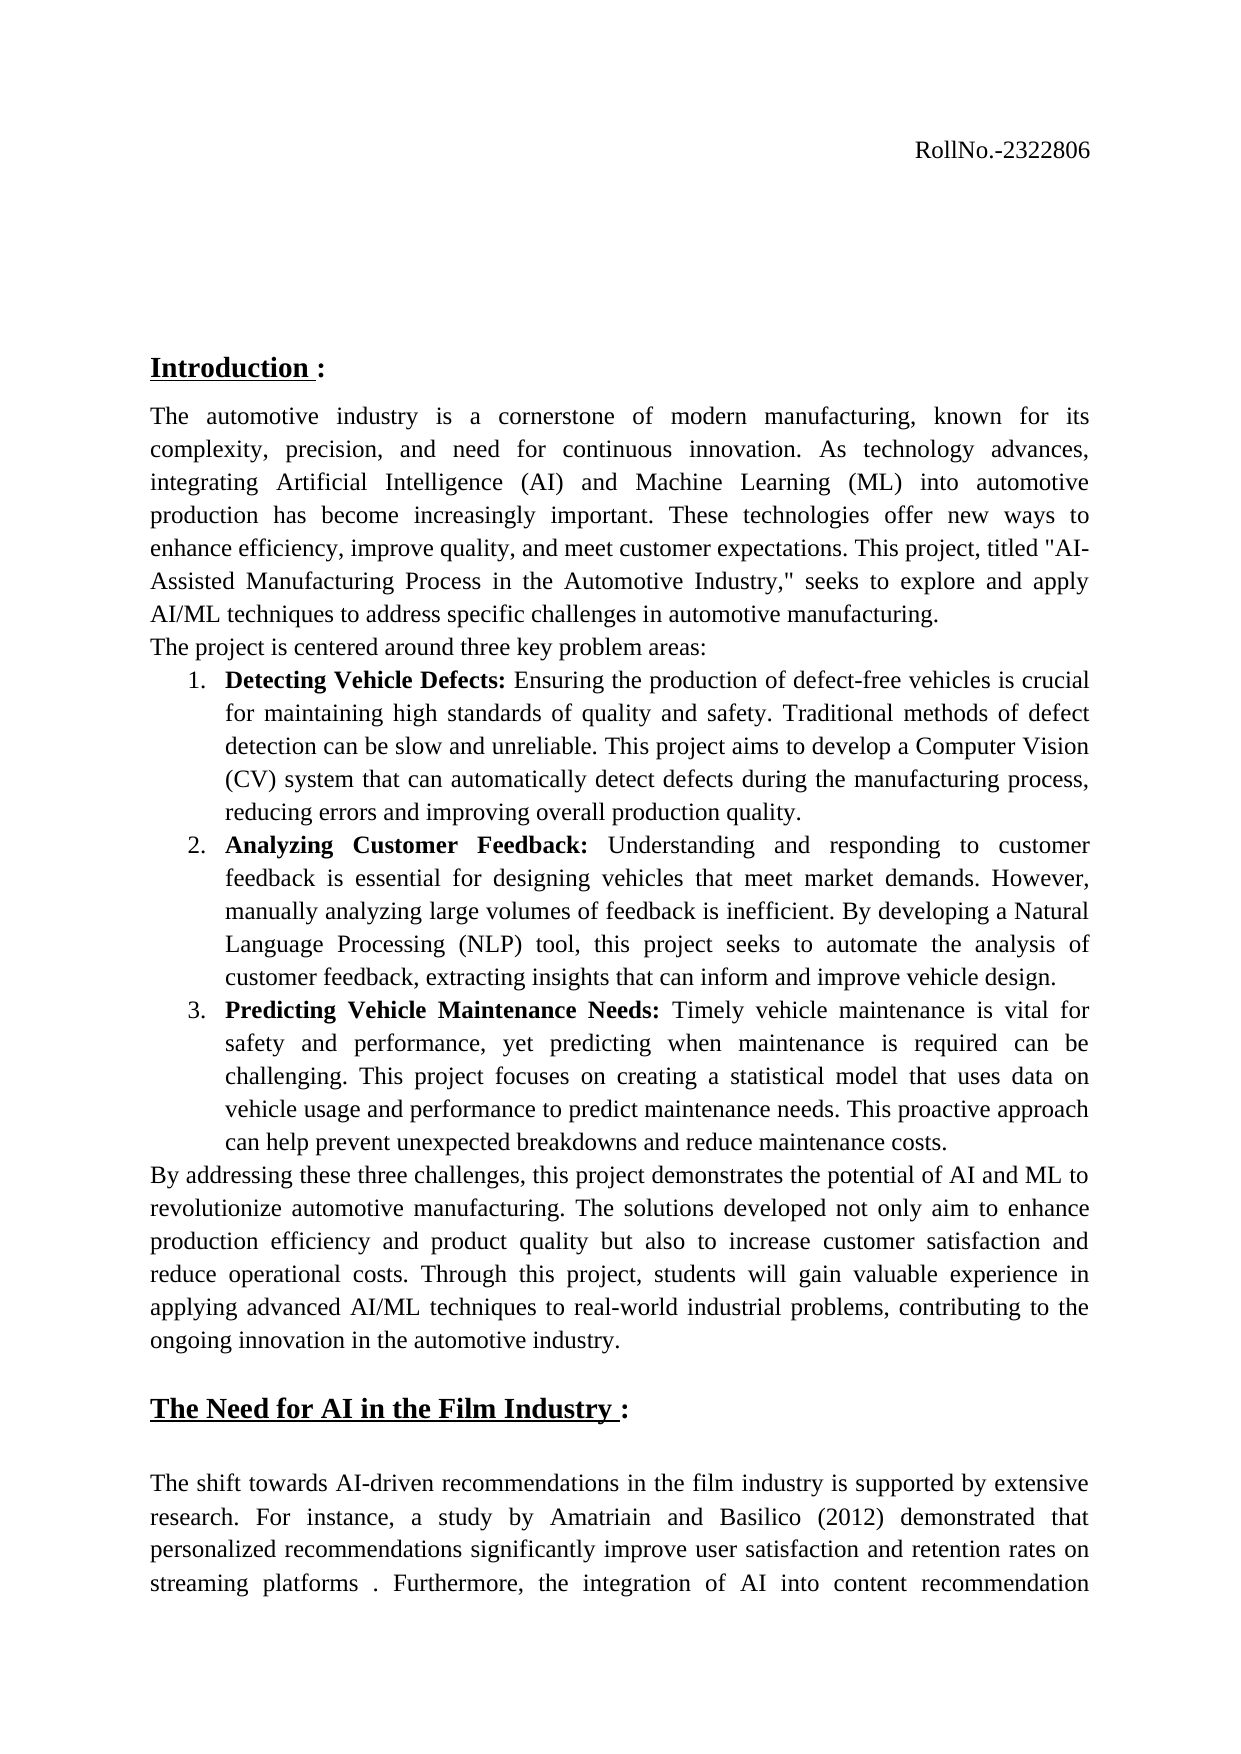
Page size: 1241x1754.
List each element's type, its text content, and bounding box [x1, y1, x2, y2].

text The project is centered around three key problem areas: [150, 632, 1090, 661]
list Detecting Vehicle Defects: Ensuring the production of defect-free vehicles is crucial for maintaining high standards of quality and safety. Traditional methods of defect detection can be slow and unreliable. This project aims to develop a Computer Vision (CV) system that can automatically detect defects during the manufacturing process, reducing errors and improving overall production quality. [187, 665, 1090, 826]
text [150, 1468, 1090, 1596]
list Predicting Vehicle Maintenance Needs: Timely vehicle maintenance is vital for safety and performance, yet predicting when maintenance is required can be challenging. This project focuses on creating a statistical model that uses data on vehicle usage and performance to predict maintenance needs. This proactive approach can help prevent unexpected breakdowns and reduce maintenance costs. [187, 995, 1090, 1156]
text Introduction : [150, 351, 1090, 384]
text The automotive industry is a cornerstone of modern manufacturing, known for its complexity, precision, and need for continuous innovation. As technology advances, integrating Artificial Intelligence (AI) and Machine Learning (ML) into automotive production has become increasingly important. These technologies offer new ways to enhance efficiency, improve quality, and meet customer expectations. This project, titled "AI-Assisted Manufacturing Process in the Automotive Industry," seeks to explore and apply AI/ML techniques to address specific challenges in automotive manufacturing. [150, 401, 1090, 628]
list Analyzing Customer Feedback: Understanding and responding to customer feedback is essential for designing vehicles that meet market demands. However, manually analyzing large volumes of feedback is inefficient. By developing a Natural Language Processing (NLP) tool, this project seeks to automate the analysis of customer feedback, extracting insights that can inform and improve vehicle design. [187, 830, 1090, 991]
text By addressing these three challenges, this project demonstrates the potential of AI and ML to revolutionize automotive manufacturing. The solutions developed not only aim to enhance production efficiency and product quality but also to increase customer satisfaction and reduce operational costs. Through this project, students will gain valuable experience in applying advanced AI/ML techniques to real-world industrial problems, contributing to the ongoing innovation in the automotive industry. [150, 1160, 1090, 1354]
text The Need for AI in the Film Industry : [150, 1391, 1090, 1425]
